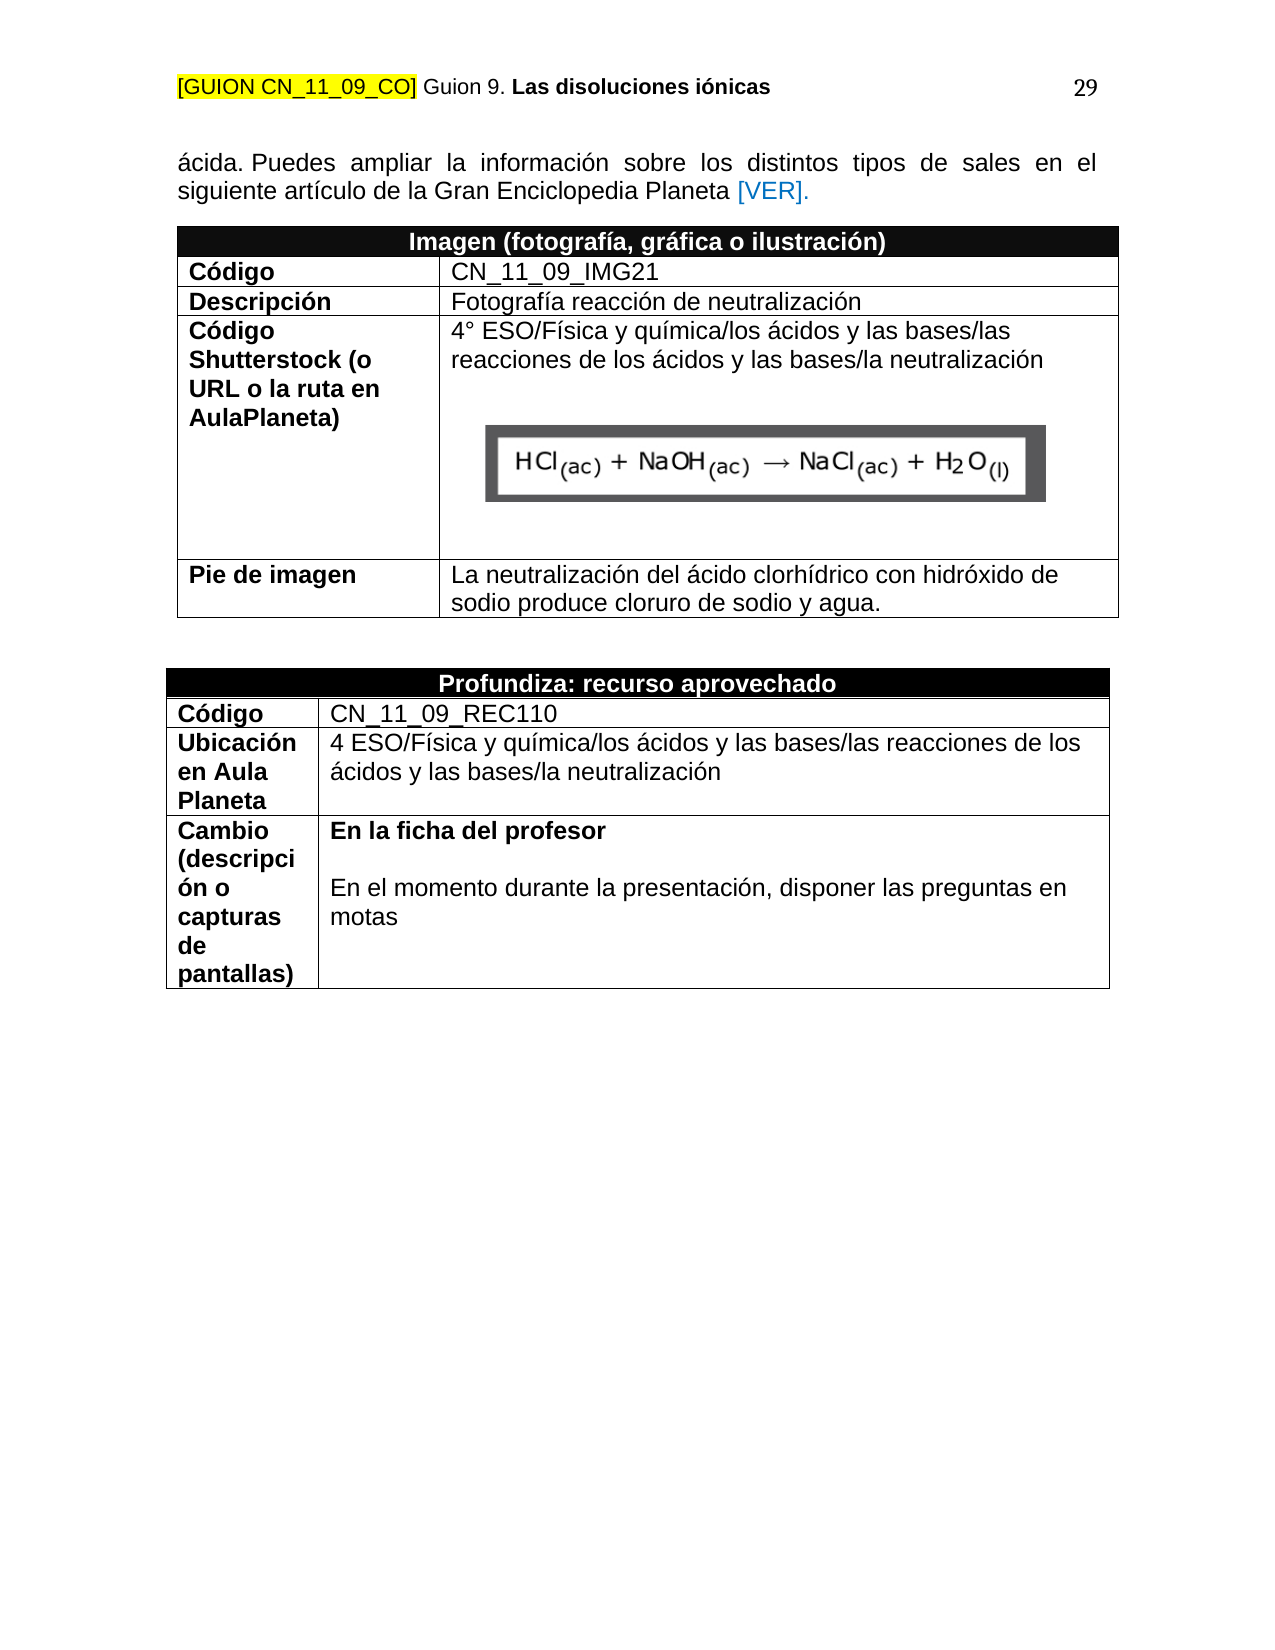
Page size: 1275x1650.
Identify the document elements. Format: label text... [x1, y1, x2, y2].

table_header Imagen (fotografía, gráfica o ilustración) [178, 227, 1118, 256]
table_cell Fotografía reacción de neutralización [440, 287, 1118, 315]
table_cell CN_11_09_IMG21 [440, 257, 1118, 286]
table_cell Cambio (descripción o capturas de pantallas) [167, 816, 318, 988]
table_cell Descripción [178, 287, 439, 315]
table_cell 4 ESO/Física y química/los ácidos y las bases/las reacciones de los ácidos y las bases/la neutralización [319, 728, 1109, 814]
table_cell Código [167, 699, 318, 727]
table_cell Código Shutterstock (o URL o la ruta en AulaPlaneta) [178, 316, 439, 558]
table_cell La neutralización del ácido clorhídrico con hidróxido de sodio produce cloruro de sodio y agua. [440, 560, 1118, 617]
table_cell 4° ESO/Física y química/los ácidos y las bases/las reacciones de los ácidos y las bases/la neutralización [440, 316, 1118, 558]
table_cell Código [178, 257, 439, 286]
table_cell CN_11_09_REC110 [319, 699, 1109, 727]
table_cell Ubicación en Aula Planeta [167, 728, 318, 814]
table_cell En la ficha del profesor En el momento durante la presentación, disponer las preguntas en motas En el momento “Después de la presentación” Cambiar “propón” por “Proponga” Cambiar la palabra “alumnos” por “estudiantes” En la ficha del alumno Cambiar “Ficha del alumno” por “Ficha del estudiante” Disponer en motas cada una de las preguntas [319, 816, 1109, 988]
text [177, 148, 1098, 205]
table_header Profundiza: recurso aprovechado [167, 669, 1109, 697]
table_cell Pie de imagen [178, 560, 439, 617]
picture [450, 402, 1066, 502]
